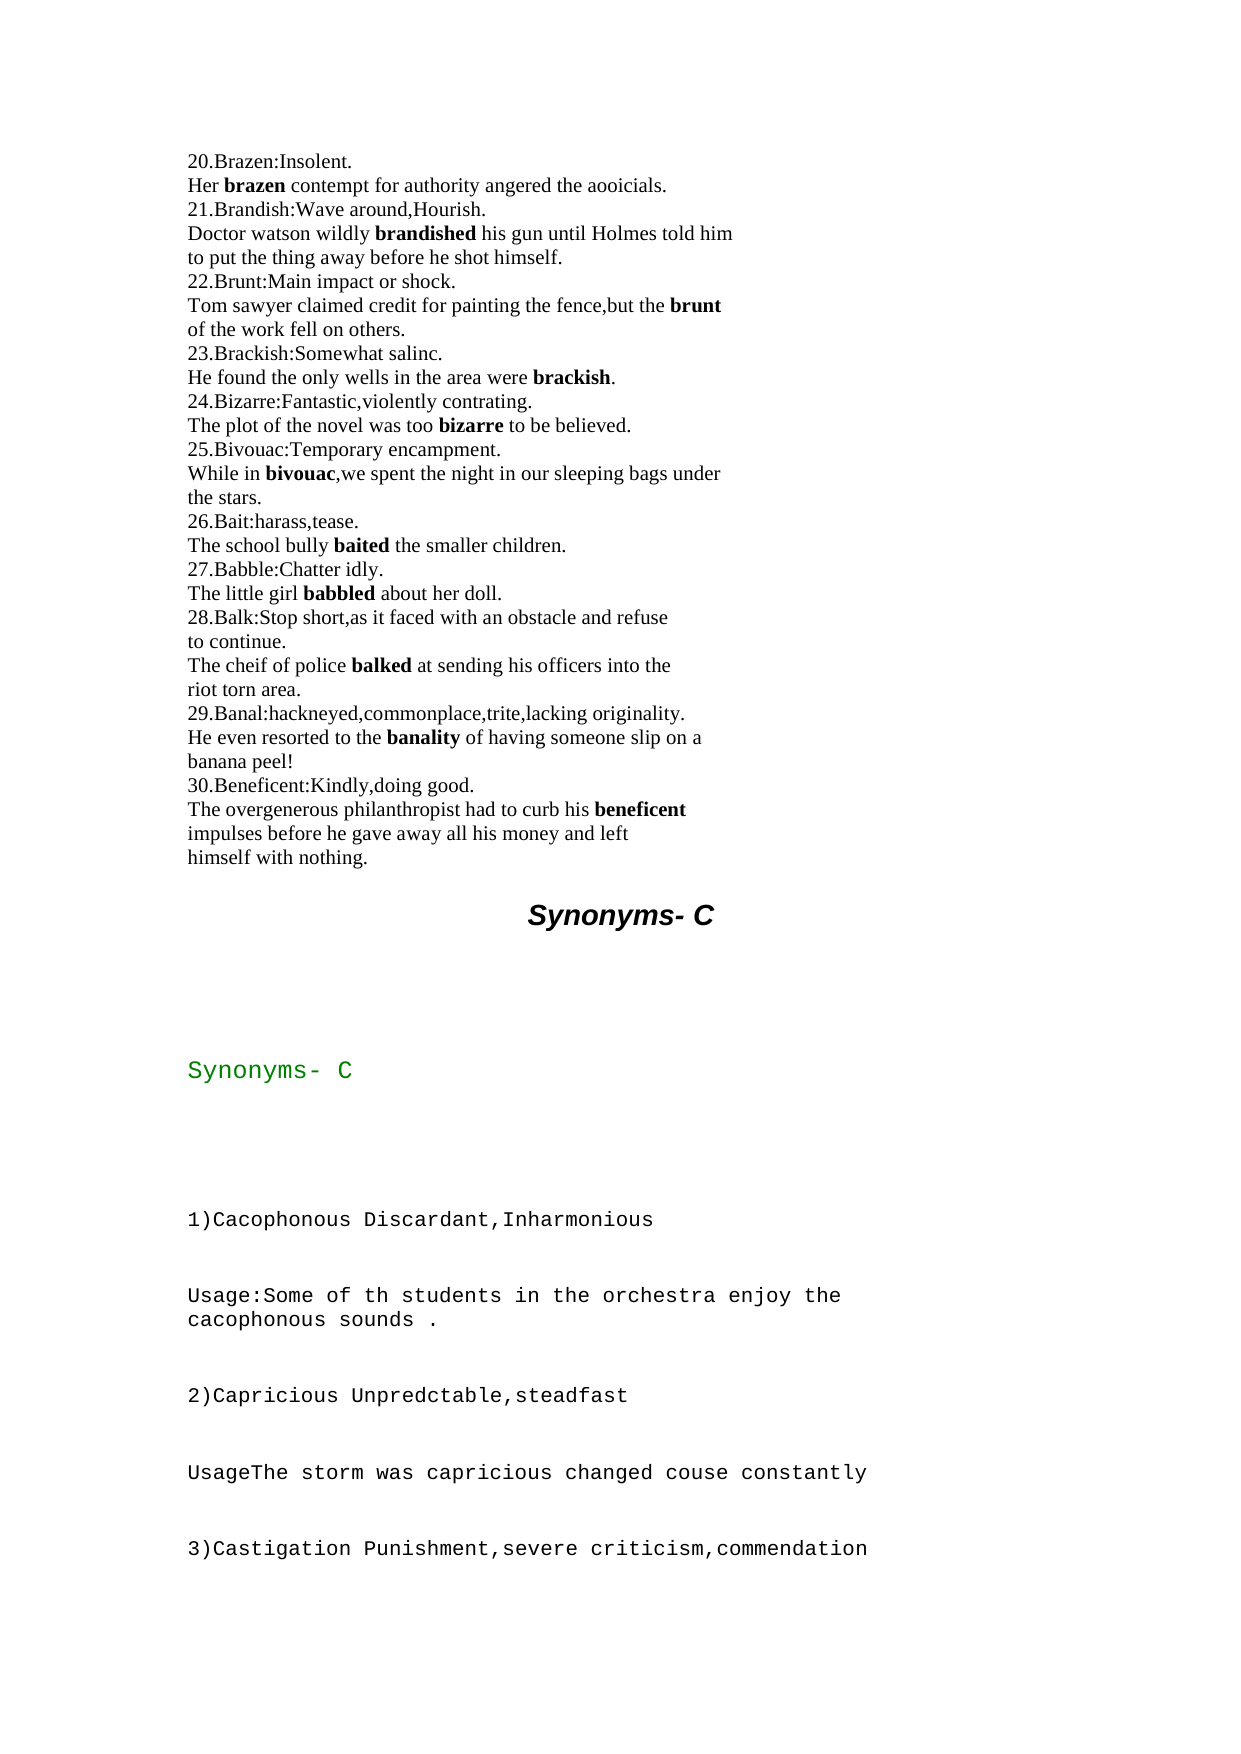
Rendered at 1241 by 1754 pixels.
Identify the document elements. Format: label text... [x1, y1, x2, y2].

text 30.Beneficent:Kindly,doing good. [187, 773, 1065, 797]
text 20.Brazen:Insolent. [187, 149, 472, 173]
text Tom sawyer claimed credit for painting the fence,but the brunt [187, 293, 1065, 317]
text The school bully baited the smaller children. [187, 533, 1065, 557]
text of the work fell on others. [187, 317, 1065, 341]
text Her brazen contempt for authority angered the aooicials. [187, 173, 1065, 197]
text 1)Cacophonous Discardant,Inharmonious [187, 1209, 1065, 1232]
text 25.Bivouac:Temporary encampment. [187, 437, 1065, 461]
text 29.Banal:hackneyed,commonplace,trite,lacking originality. He even resorted to the banality of having someone slip on a banana peel! [187, 701, 703, 773]
text 2)Capricious Unpredctable,steadfast [187, 1385, 1065, 1409]
text 26.Bait:harass,tease. [187, 509, 1065, 533]
text The overgenerous philanthropist had to curb his beneficent impulses before he gave away all his money and left himself with nothing. [187, 797, 696, 869]
text The little girl babbled about her doll. [187, 581, 1065, 605]
text 3)Castigation Punishment,severe criticism,commendation [187, 1538, 1065, 1562]
text The cheif of police balked at sending his officers into the riot torn area. [187, 653, 672, 701]
text 21.Brandish:Wave around,Hourish. [187, 197, 1065, 221]
text 27.Babble:Chatter idly. [187, 557, 1065, 581]
text 24.Bizarre:Fantastic,violently contrating. [187, 389, 1065, 413]
text Doctor watson wildly brandished his gun until Holmes told him to put the thing away before he shot himself. [187, 221, 733, 269]
text UsageThe storm was capricious changed couse constantly [187, 1462, 1065, 1485]
text Usage:Some of th students in the orchestra enjoy the cacophonous sounds . [187, 1284, 842, 1331]
text Synonyms- C [523, 898, 718, 932]
text While in bivouac,we spent the night in our sleeping bags under the stars. [187, 461, 721, 509]
text Synonyms- C [187, 1057, 1065, 1086]
text 28.Balk:Stop short,as it faced with an obstacle and refuse to continue. [187, 605, 669, 653]
text 23.Brackish:Somewhat salinc. [187, 341, 1065, 365]
text He found the only wells in the area were brackish. [187, 365, 1065, 389]
text The plot of the novel was too bizarre to be believed. [187, 413, 1065, 437]
text 22.Brunt:Main impact or shock. [187, 269, 1065, 293]
